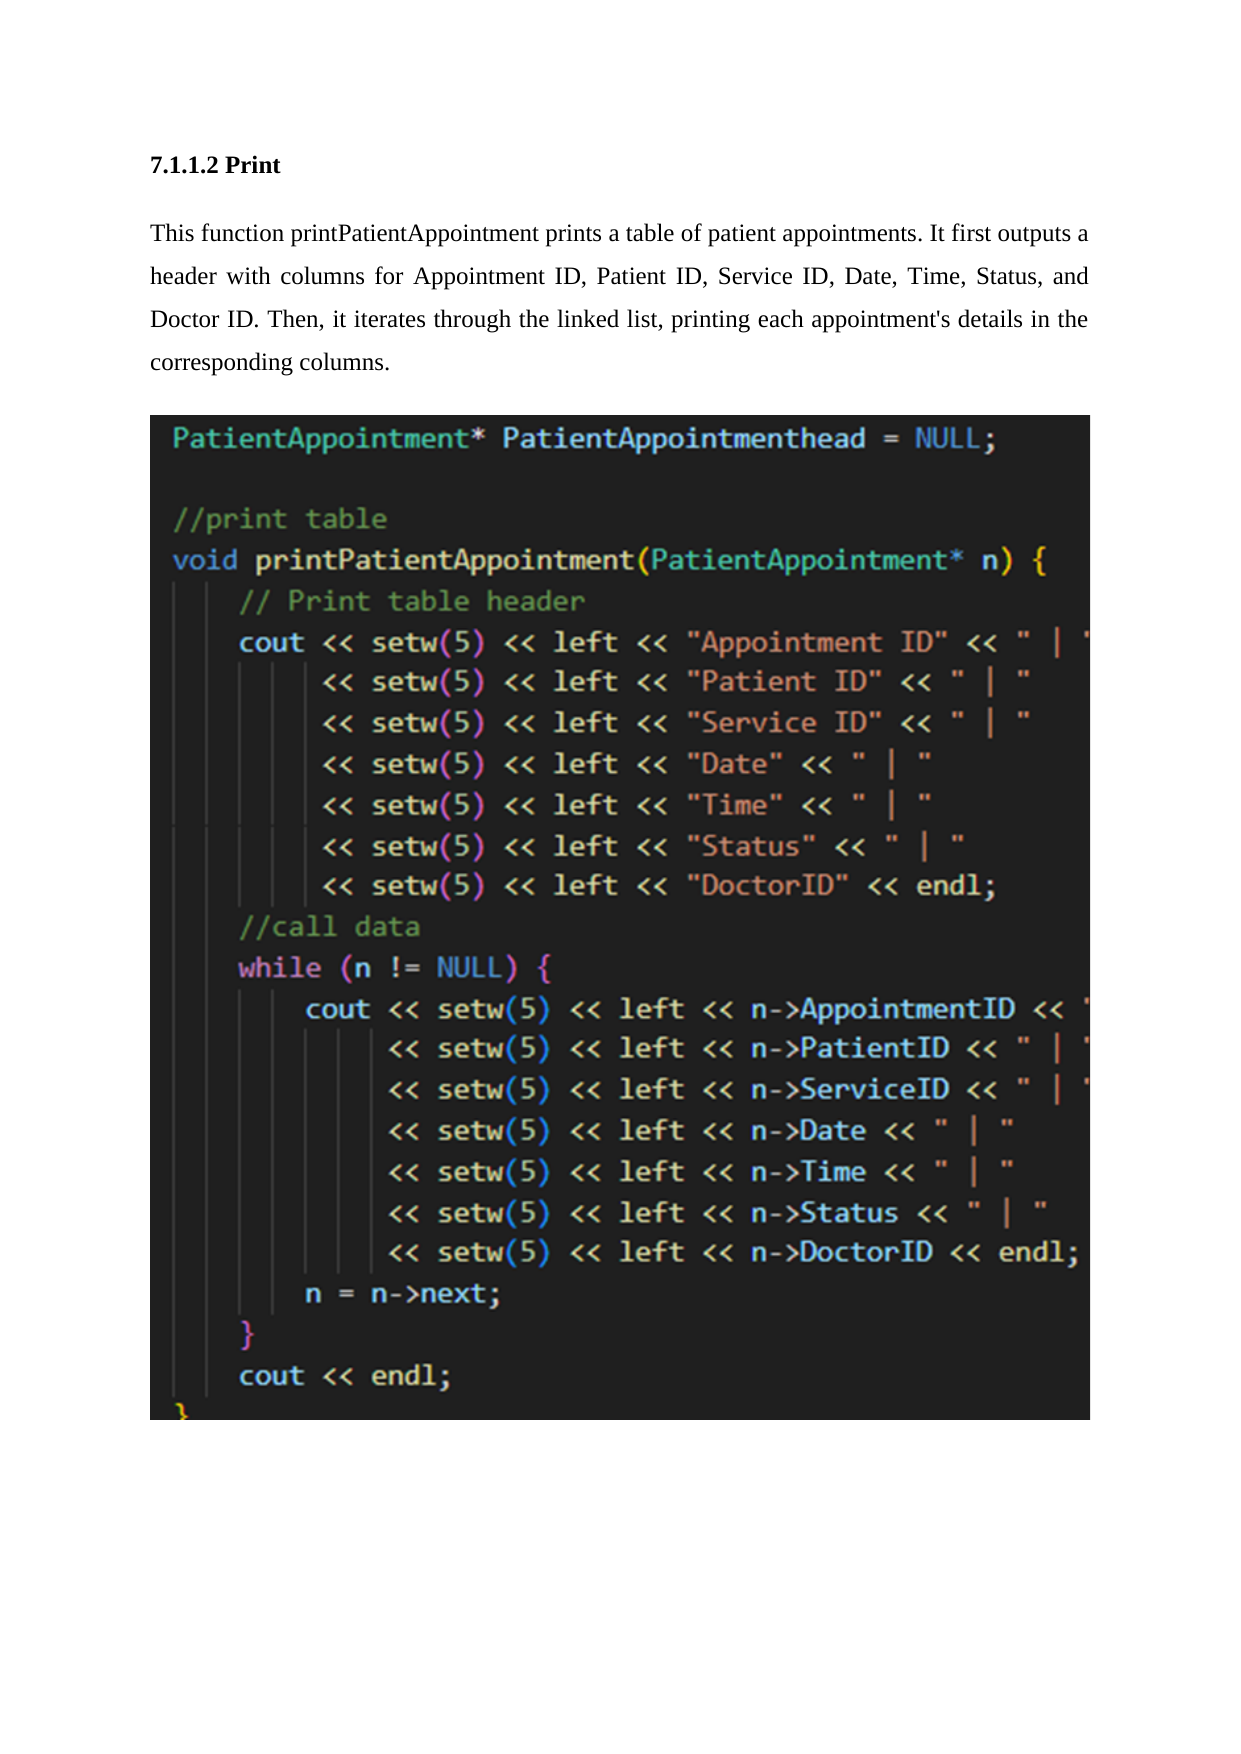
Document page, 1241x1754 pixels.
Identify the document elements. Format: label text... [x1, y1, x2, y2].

picture [150, 415, 1091, 1420]
subtitle 7.1.1.2 Print [150, 150, 1090, 179]
text This function printPatientAppointment prints a table of patient appointments. It first outputs a header with columns for Appointment ID, Patient ID, Service ID, Date, Time, Status, and Doctor ID. Then, it iterates through the linked list, printing each appointment's details in the corresponding columns. [150, 218, 1090, 376]
